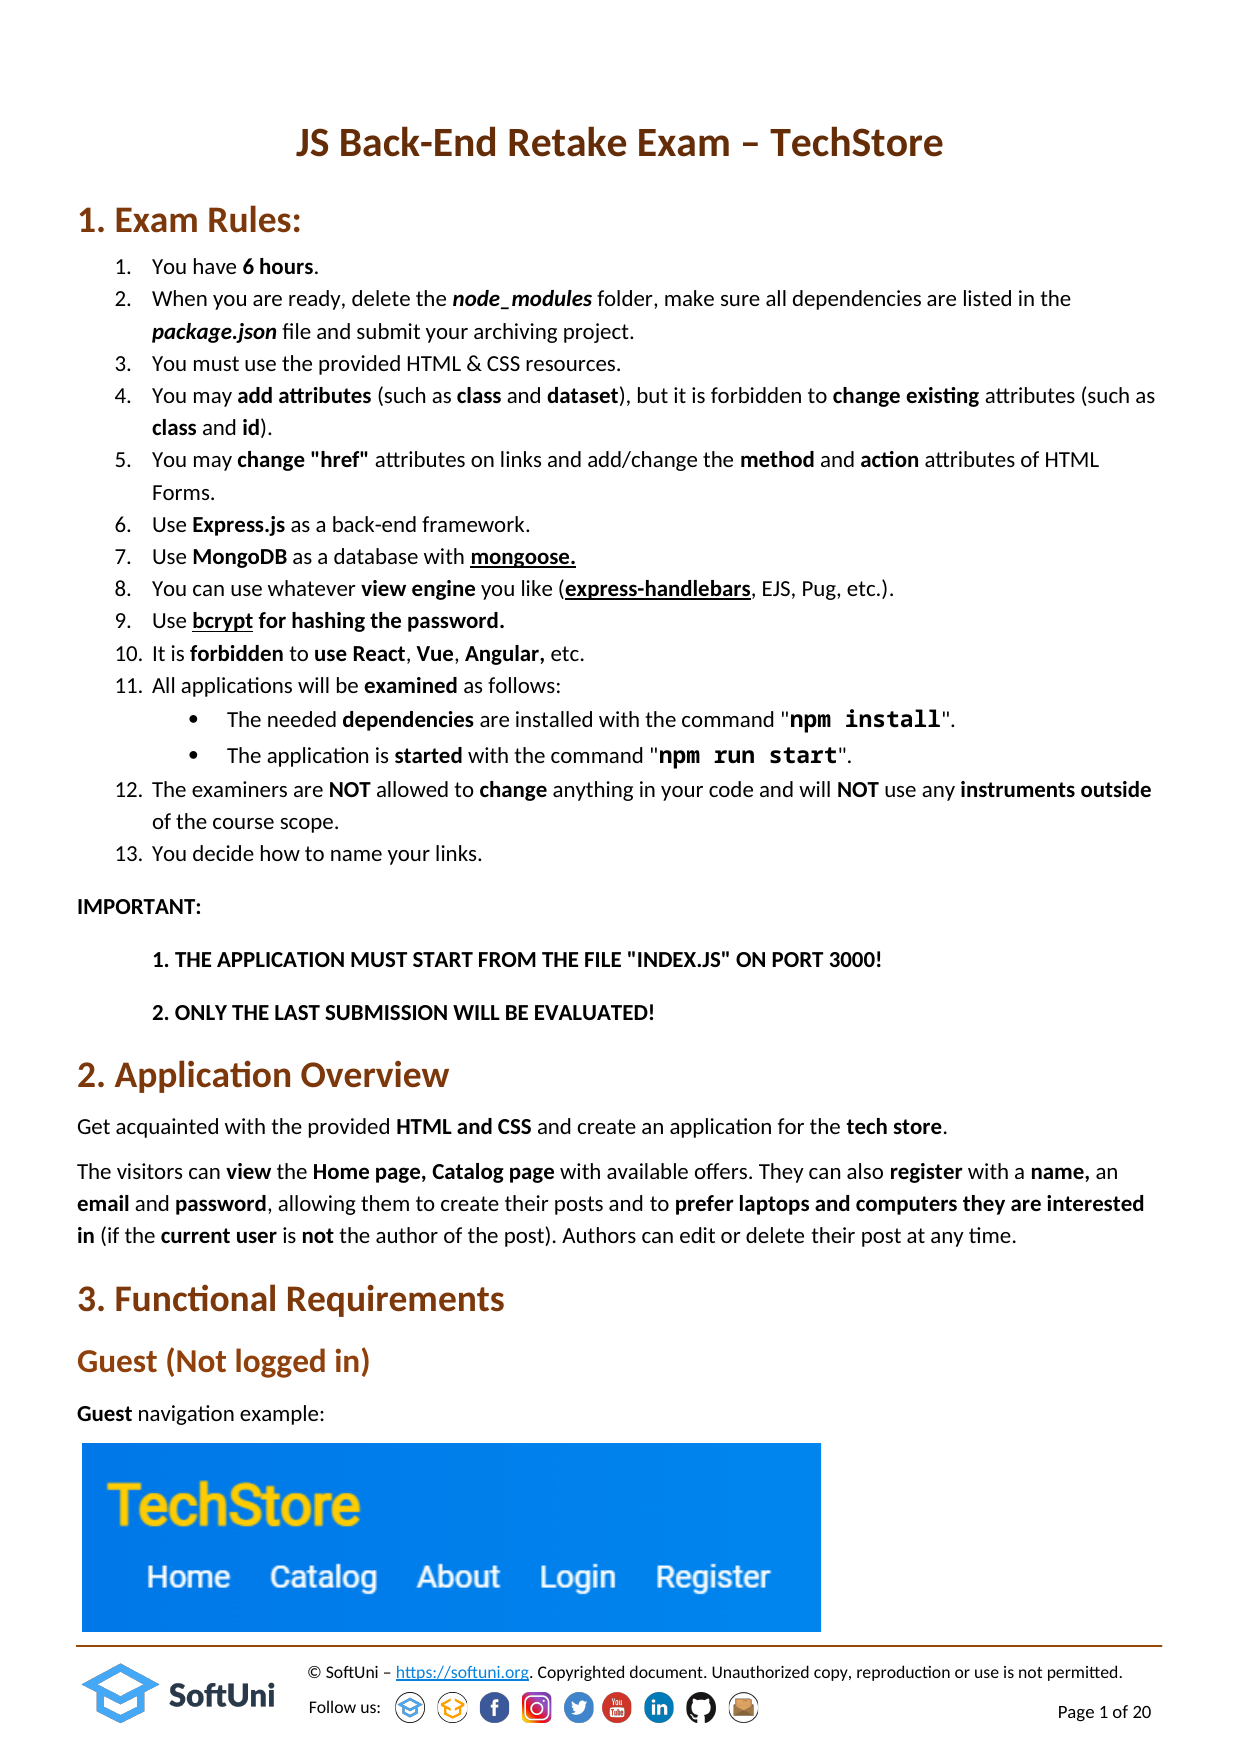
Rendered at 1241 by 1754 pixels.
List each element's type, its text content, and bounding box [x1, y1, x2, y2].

picture [479, 1692, 510, 1723]
picture [728, 1692, 759, 1723]
picture [644, 1692, 653, 1701]
text IMPORTANT: [77, 892, 1163, 920]
list Use bcrypt for hashing the password. [114, 606, 1163, 634]
picture [564, 1692, 594, 1723]
list The needed dependencies are installed with the command "npm install". [189, 703, 1163, 734]
text 2. ONLY THE LAST SUBMISSION WILL BE EVALUATED! [152, 998, 1163, 1026]
picture [644, 1714, 653, 1723]
list Use Express.js as a back-end framework. [114, 510, 1163, 538]
list You may change "href" attributes on links and add/change the method and action attributes of HTML Forms. [114, 446, 1163, 506]
subtitle Guest (Not logged in) [77, 1340, 1163, 1380]
subtitle Functional Requirements [77, 1274, 1163, 1320]
picture [437, 1692, 468, 1723]
list The examiners are NOT allowed to change anything in your code and will NOT use any instruments outside of the course scope. [114, 775, 1163, 835]
picture [658, 1705, 667, 1714]
text Get acquainted with the provided HTML and CSS and create an application for the tech store. [77, 1112, 1163, 1140]
subtitle Exam Rules: [77, 196, 1163, 241]
list When you are ready, delete the node_modules folder, make sure all dependencies are listed in the package.json file and submit your archiving project. [114, 284, 1163, 345]
text The visitors can view the Home page, Catalog page with available offers. They can also register with a name, an email and password, allowing them to create their posts and to prefer laptops and computers they are interested in (if the current user is not the author of the post). Authors can edit or delete their post at any time. [77, 1157, 1163, 1249]
picture [602, 1692, 632, 1723]
list You decide how to name your links. [114, 839, 1163, 867]
picture [395, 1692, 425, 1723]
list You can use whatever view engine you like (express-handlebars, EJS, Pug, etc.). [114, 574, 1163, 602]
picture [686, 1692, 716, 1723]
picture [665, 1714, 674, 1723]
text 1. THE APPLICATION MUST START FROM THE FILE "INDEX.JS" ON PORT 3000! [152, 945, 1163, 973]
list Guest navigation example: [77, 1399, 1163, 1427]
picture [75, 1658, 281, 1729]
list You have 6 hours. [114, 252, 1163, 280]
list You may add attributes (such as class and dataset), but it is forbidden to change existing attributes (such as class and id). [114, 381, 1163, 441]
list All applications will be examined as follows: [114, 671, 1163, 699]
list You must use the provided HTML & CSS resources. [114, 349, 1163, 377]
picture [82, 1443, 822, 1632]
picture [665, 1692, 674, 1701]
list Use MongoDB as a database with mongoose. [114, 542, 1163, 570]
list The application is started with the command "npm run start". [189, 739, 1163, 770]
list It is forbidden to use React, Vue, Angular, etc. [114, 639, 1163, 667]
picture [522, 1692, 552, 1723]
subtitle JS Back-End Retake Exam – TechStore [77, 116, 1163, 167]
subtitle Application Overview [77, 1051, 1163, 1097]
